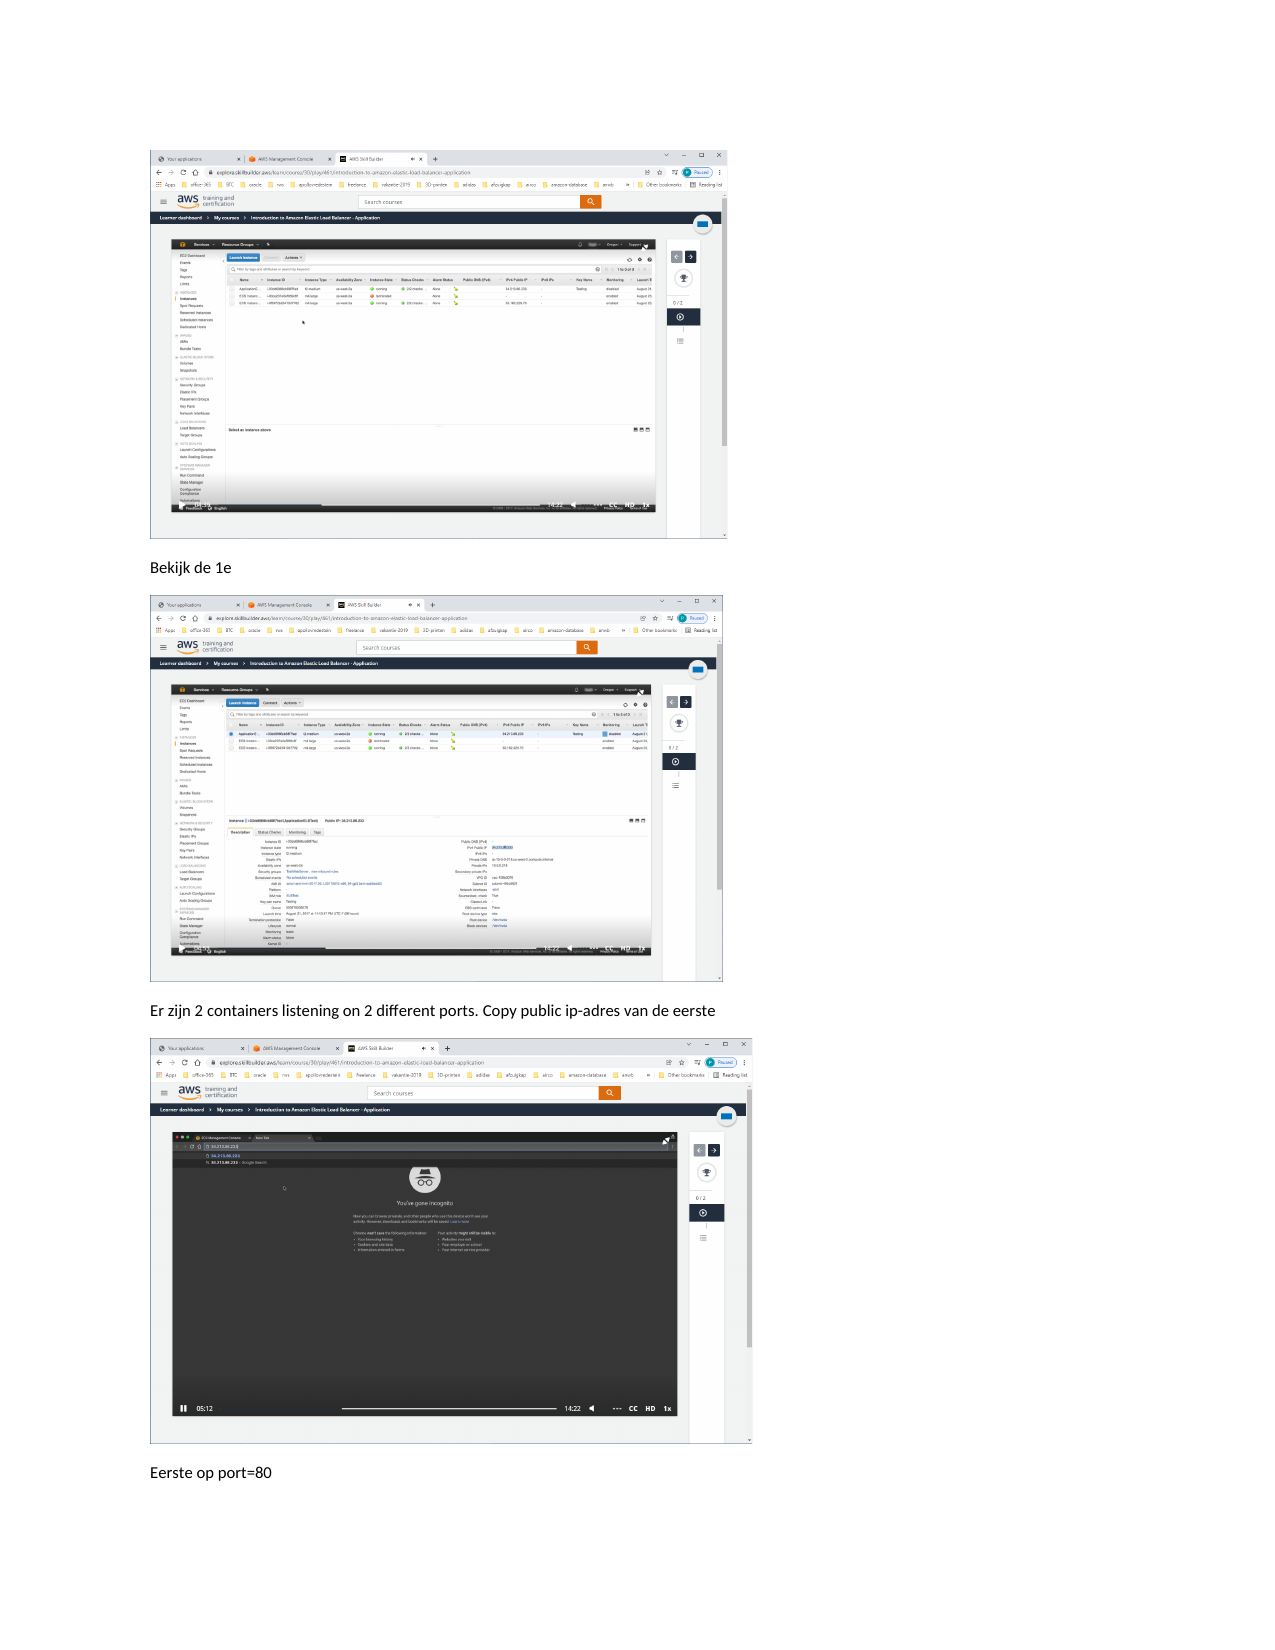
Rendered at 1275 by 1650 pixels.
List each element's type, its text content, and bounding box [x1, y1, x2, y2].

text Bekijk de 1e [150, 557, 1125, 577]
picture [150, 1038, 753, 1444]
picture [150, 150, 728, 539]
picture [150, 595, 723, 982]
text Er zijn 2 containers listening on 2 different ports. Copy public ip-adres van de eerste [150, 1000, 1125, 1020]
text Eerste op port=80 [150, 1463, 1125, 1483]
